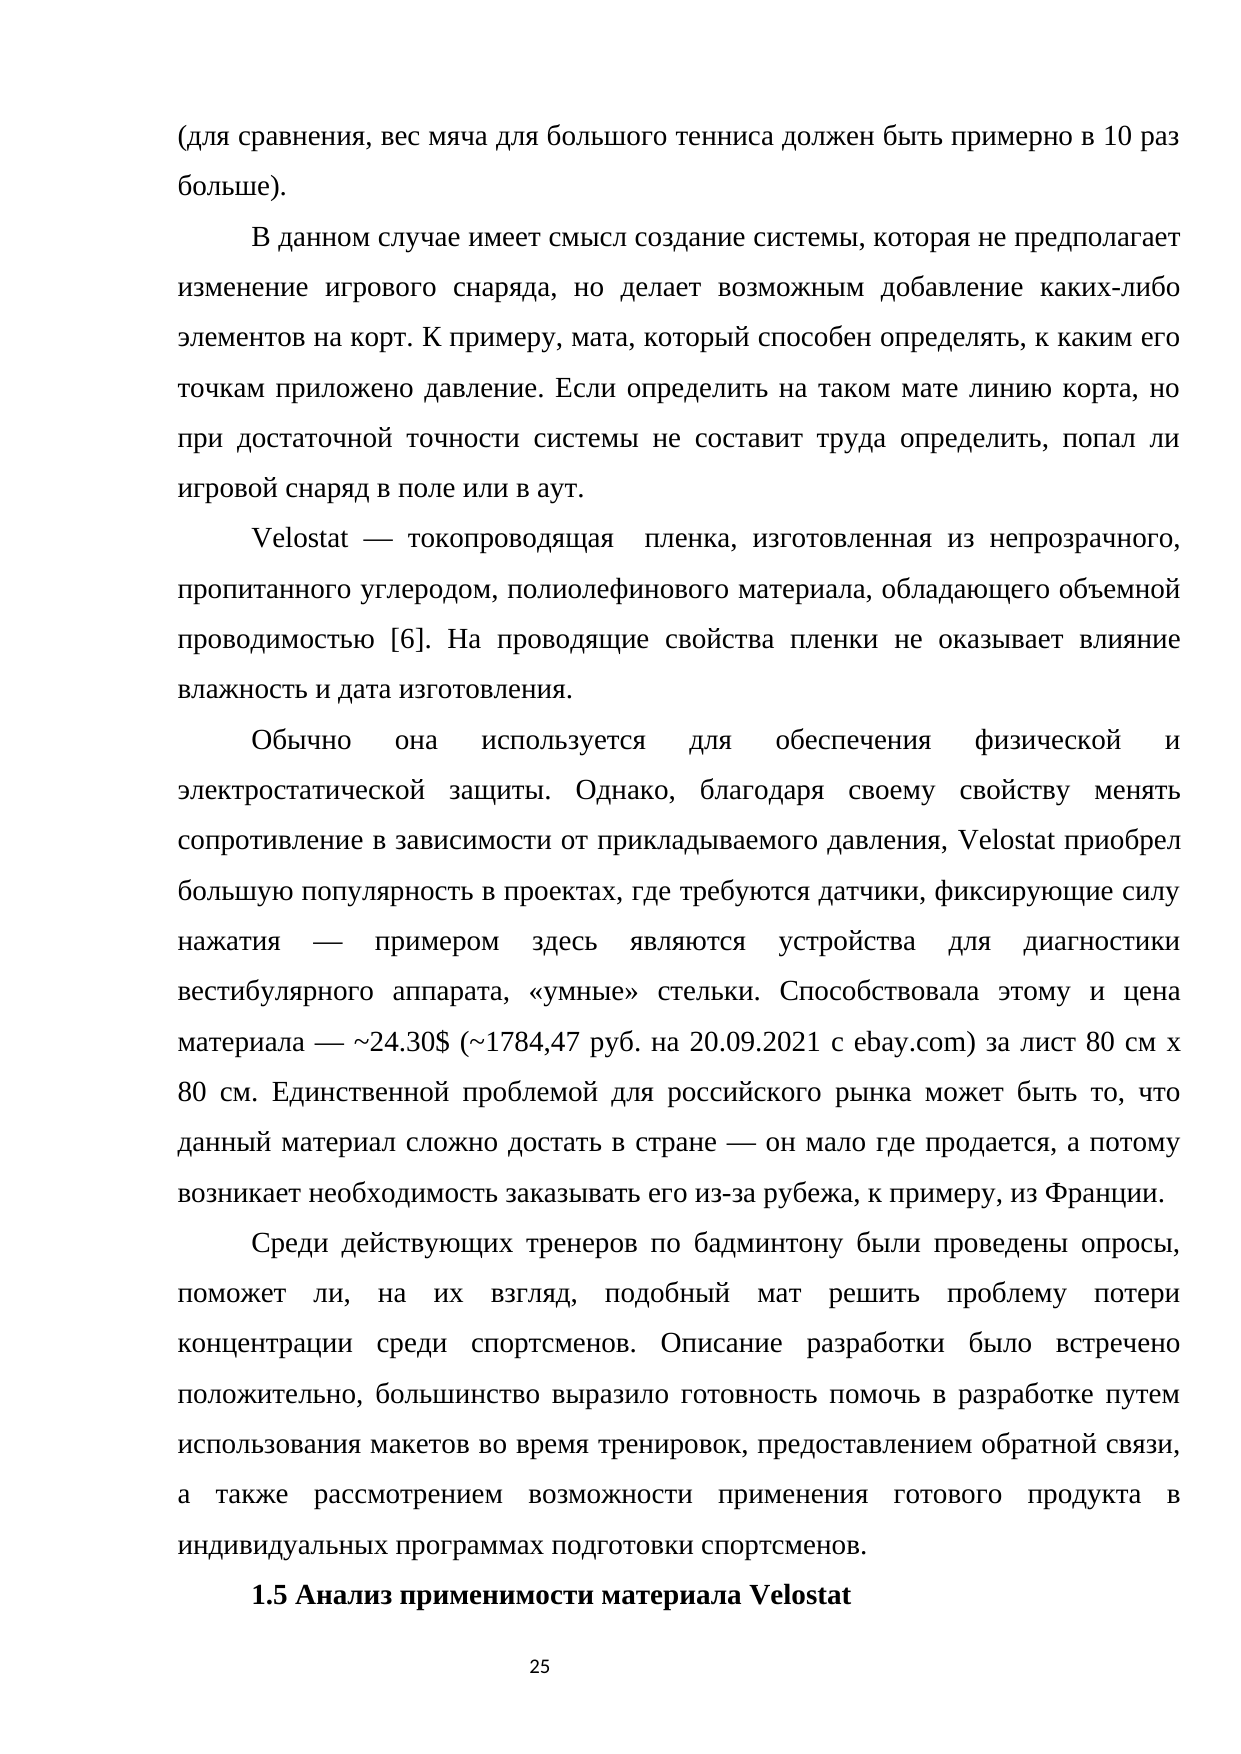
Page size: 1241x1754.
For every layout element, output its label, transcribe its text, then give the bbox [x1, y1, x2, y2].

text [177, 118, 1181, 202]
text 1.5 Анализ применимости материала Velostat [177, 1577, 1181, 1611]
text В данном случае имеет смысл создание системы, которая не предполагает изменение игрового снаряда, но делает возможным добавление каких-либо элементов на корт. К примеру, мата, который способен определять, к каким его точкам приложено давление. Если определить на таком мате линию корта, но при достаточной точности системы не составит труда определить, попал ли игровой снаряд в поле или в аут. [177, 219, 1181, 504]
text Обычно она используется для обеспечения физической и электростатической защиты. Однако, благодаря своему свойству менять сопротивление в зависимости от прикладываемого давления, Velostat приобрел большую популярность в проектах, где требуются датчики, фиксирующие силу нажатия — примером здесь являются устройства для диагностики вестибулярного аппарата, «умные» стельки. Способствовала этому и цена материала — ~24.30$ (~1784,47 руб. на 20.09.2021 с ebay.com) за лист 80 см x 80 см. Единственной проблемой для российского рынка может быть то, что данный материал сложно достать в стране — он мало где продается, а потому возникает необходимость заказывать его из-за рубежа, к примеру, из Франции. [177, 722, 1181, 1208]
text Среди действующих тренеров по бадминтону были проведены опросы, поможет ли, на их взгляд, подобный мат решить проблему потери концентрации среди спортсменов. Описание разработки было встречено положительно, большинство выразило готовность помочь в разработке путем использования макетов во время тренировок, предоставлением обратной связи, а также рассмотрением возможности применения готового продукта в индивидуальных программах подготовки спортсменов. [177, 1225, 1181, 1560]
text Velostat — токопроводящая пленка, изготовленная из непрозрачного, пропитанного углеродом, полиолефинового материала, обладающего объемной проводимостью [6]. На проводящие свойства пленки не оказывает влияние влажность и дата изготовления. [177, 521, 1181, 705]
